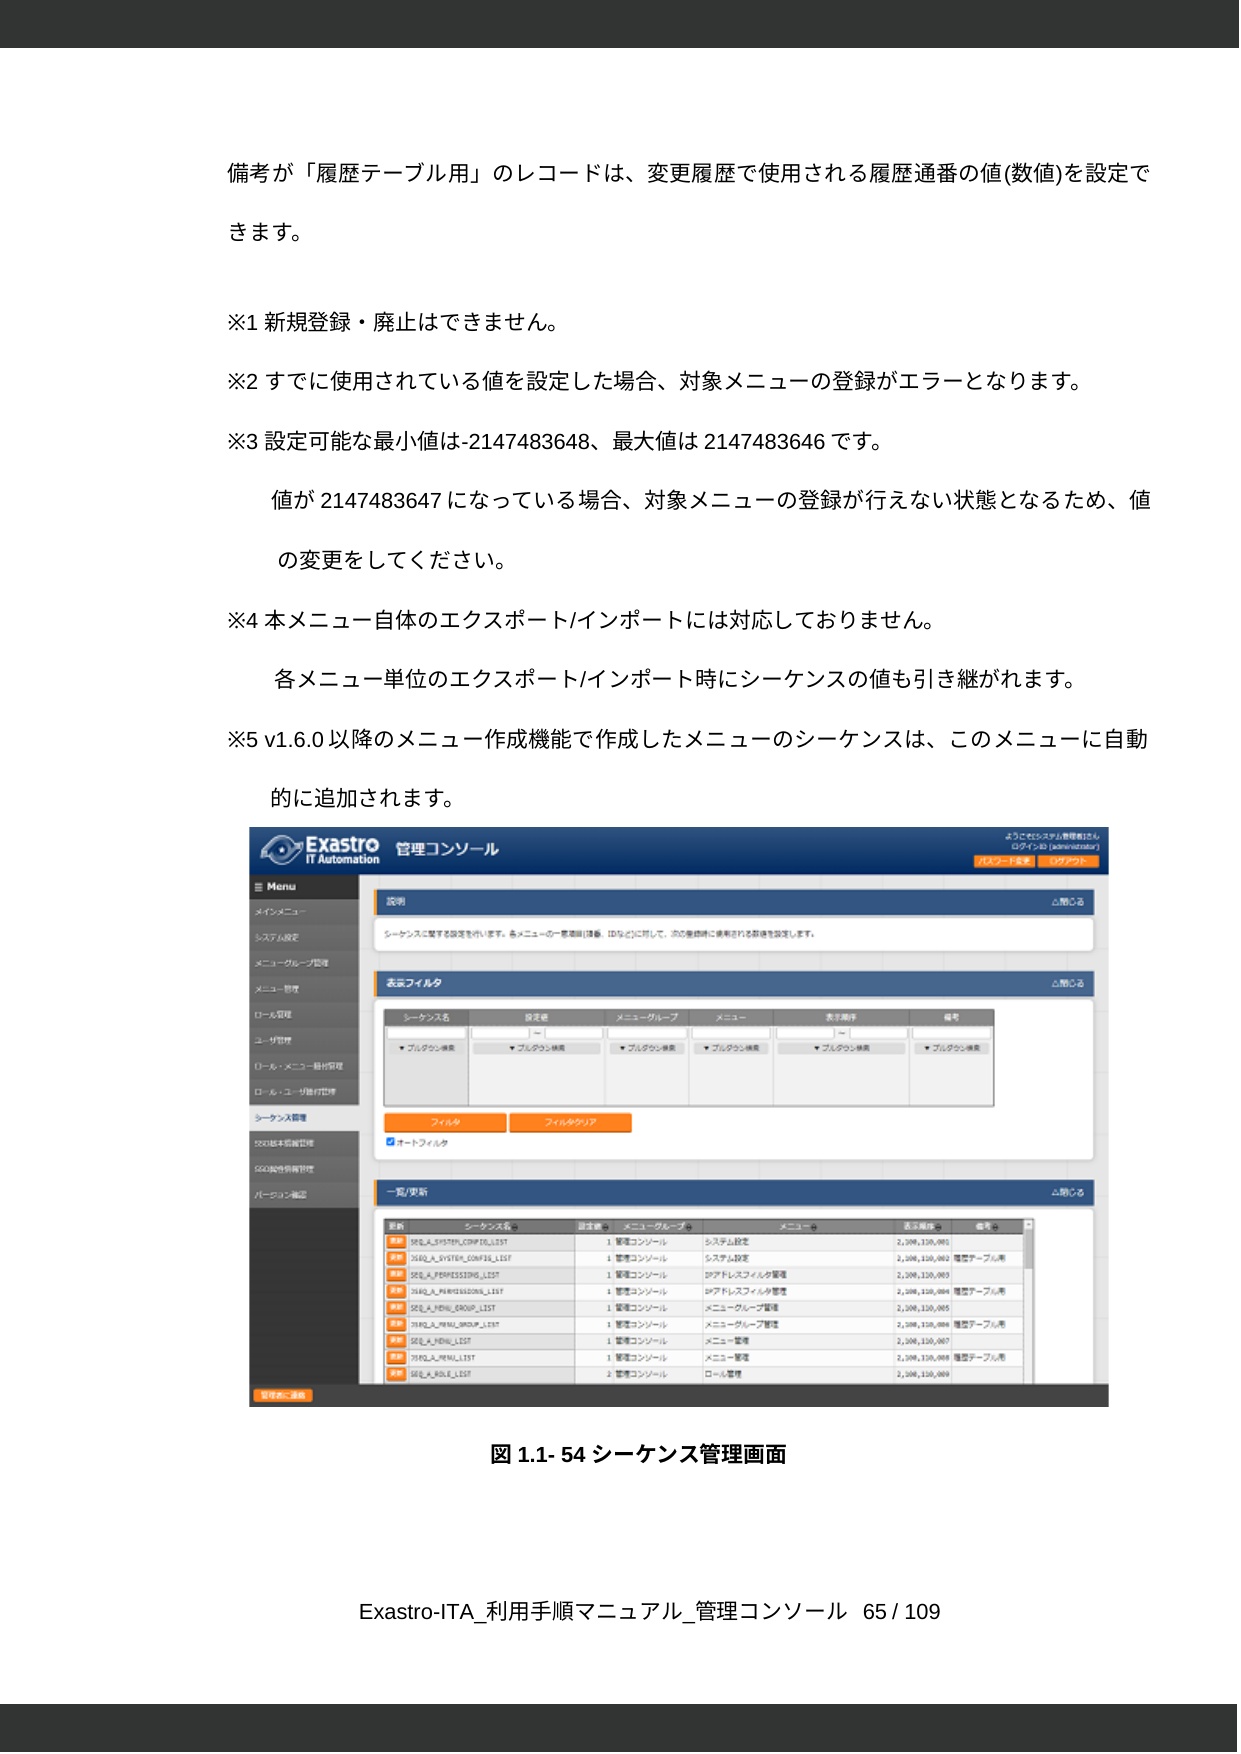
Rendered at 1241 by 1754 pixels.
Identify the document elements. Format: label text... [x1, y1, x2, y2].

text ※5 v1.6.0以降のメニュー作成機能で作成したメニューのシーケンスは、このメニューに自動的に追加されます。 [227, 708, 1152, 827]
picture [0, 0, 1239, 48]
picture [249, 827, 1109, 1407]
text 備考が「履歴テーブル用」のレコードは、変更履歴で使用される履歴通番の値(数値)を設定できます。 [227, 142, 1152, 261]
text 各メニュー単位のエクスポート/インポート時にシーケンスの値も引き継がれます。 [271, 648, 1152, 708]
text 値が2147483647になっている場合、対象メニューの登録が行えない状態となるため、値の変更をしてください。 [272, 469, 1152, 589]
text ※2 すでに使用されている値を設定した場合、対象メニューの登録がエラーとなります。 [227, 350, 1152, 410]
text ※3 設定可能な最小値は-2147483648、最大値は2147483646です。 [227, 410, 1152, 469]
text ※1 新規登録・廃止はできません。 [227, 291, 1152, 350]
text 図 1.1- 54 シーケンス管理画面 [148, 1423, 1130, 1482]
text ※4 本メニュー自体のエクスポート/インポートには対応しておりません。 [227, 589, 1152, 648]
picture [0, 1704, 1237, 1752]
